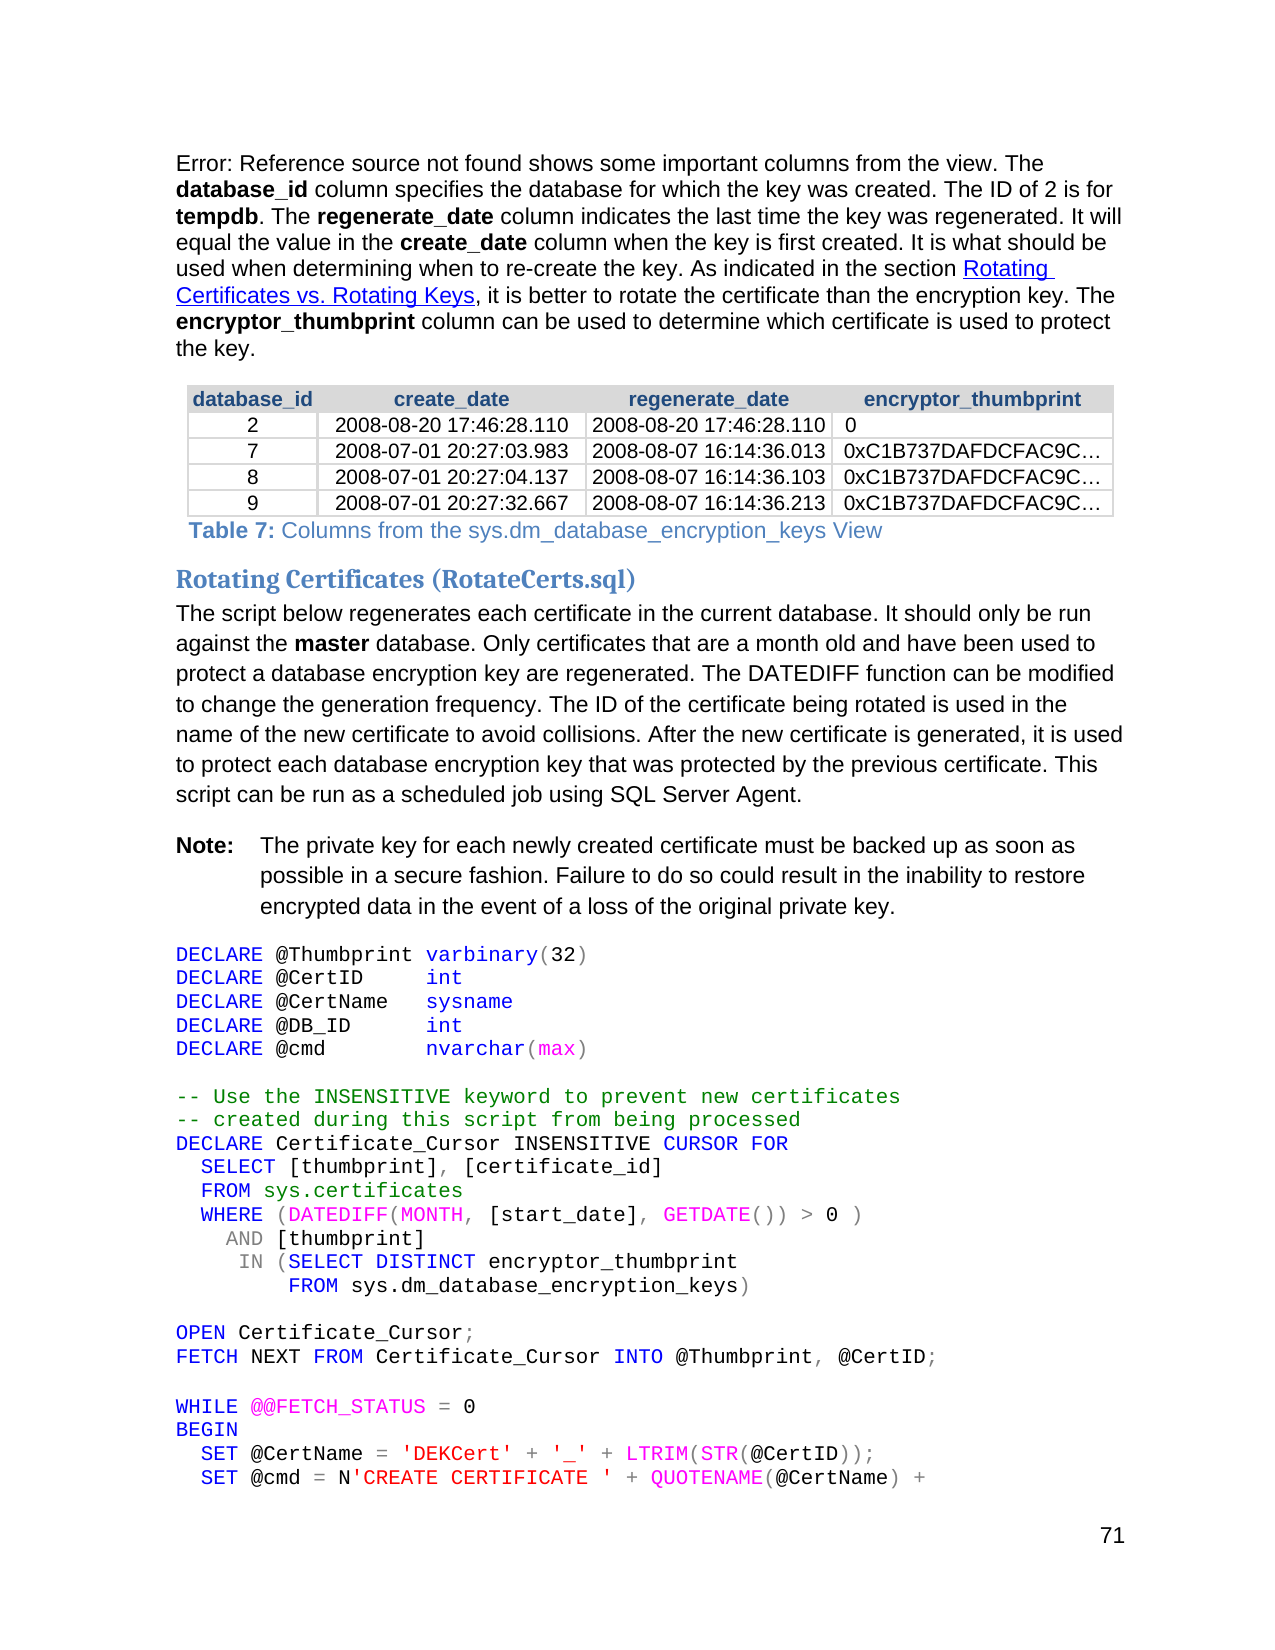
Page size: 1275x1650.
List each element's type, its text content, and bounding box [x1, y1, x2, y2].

table_cell 7 [189, 439, 316, 463]
table_cell 0 [833, 413, 1112, 437]
text Note: The private key for each newly created certificate must be backed up as soon as possible in a secure fashion. Failure to do so could result in the inability to restore encrypted data in the event of a loss of the original private key. [176, 832, 1125, 919]
text WHILE @@FETCH_STATUS = 0 [176, 1396, 1125, 1419]
table_cell 2008-07-01 20:27:32.667 [319, 491, 585, 515]
text SET @CertName = 'DEKCert' + '_' + LTRIM(STR(@CertID)); [176, 1443, 1125, 1467]
text IN (SELECT DISTINCT encryptor_thumbprint [176, 1251, 1125, 1275]
table_cell 2008-08-07 16:14:36.013 [587, 439, 831, 463]
text DECLARE @DB_ID int [176, 1015, 1125, 1038]
table_cell 2 [189, 413, 316, 437]
text -- created during this script from being processed [176, 1109, 1125, 1133]
text SELECT [thumbprint], [certificate_id] [176, 1157, 1125, 1180]
text WHERE (DATEDIFF(MONTH, [start_date], GETDATE()) > 0 ) [176, 1204, 1125, 1227]
table_cell 0xC1B737DAFDCFAC9C… [833, 491, 1112, 515]
text FROM sys.certificates [176, 1180, 1125, 1204]
text FETCH NEXT FROM Certificate_Cursor INTO @Thumbprint, @CertID; [176, 1346, 1125, 1369]
table_header regenerate_date [587, 387, 831, 411]
table_cell 2008-08-07 16:14:36.103 [587, 465, 831, 489]
text DECLARE @cmd nvarchar(max) [176, 1038, 1125, 1062]
text DECLARE Certificate_Cursor INSENSITIVE CURSOR FOR [176, 1133, 1125, 1157]
text OPEN Certificate_Cursor; [176, 1322, 1125, 1346]
text BEGIN [176, 1419, 1125, 1443]
subtitle Rotating Certificates (RotateCerts.sql) [176, 564, 1125, 595]
table_header encryptor_thumbprint [833, 387, 1112, 411]
text AND [thumbprint] [176, 1227, 1125, 1251]
table_header create_date [319, 387, 585, 411]
text The script below regenerates each certificate in the current database. It should only be run against the master database. Only certificates that are a month old and have been used to protect a database encryption key are regenerated. The DATEDIFF function can be modified to change the generation frequency. The ID of the certificate being rotated is used in the name of the new certificate to avoid collisions. After the new certificate is generated, it is used to protect each database encryption key that was protected by the previous certificate. This script can be run as a scheduled job using SQL Server Agent. [176, 600, 1125, 808]
text DECLARE @CertID int [176, 967, 1125, 991]
table_cell 2008-08-20 17:46:28.110 [587, 413, 831, 437]
table_cell 2008-08-20 17:46:28.110 [319, 413, 585, 437]
text -- Use the INSENSITIVE keyword to prevent new certificates [176, 1086, 1125, 1109]
text DECLARE @CertName sysname [176, 991, 1125, 1015]
text DECLARE @Thumbprint varbinary(32) [176, 944, 1125, 967]
table_header database_id [189, 387, 316, 411]
table_cell 2008-07-01 20:27:04.137 [319, 465, 585, 489]
table_cell 2008-08-07 16:14:36.213 [587, 491, 831, 515]
text Table 7: Columns from the sys.dm_database_encryption_keys View [176, 517, 1125, 543]
table_cell 9 [189, 491, 316, 515]
text SET @cmd = N'CREATE CERTIFICATE ' + QUOTENAME(@CertName) + [176, 1467, 1125, 1490]
table_cell 0xC1B737DAFDCFAC9C… [833, 439, 1112, 463]
table_cell 8 [189, 465, 316, 489]
table_cell 2008-07-01 20:27:03.983 [319, 439, 585, 463]
table_cell 0xC1B737DAFDCFAC9C… [833, 465, 1112, 489]
text FROM sys.dm_database_encryption_keys) [176, 1275, 1125, 1298]
